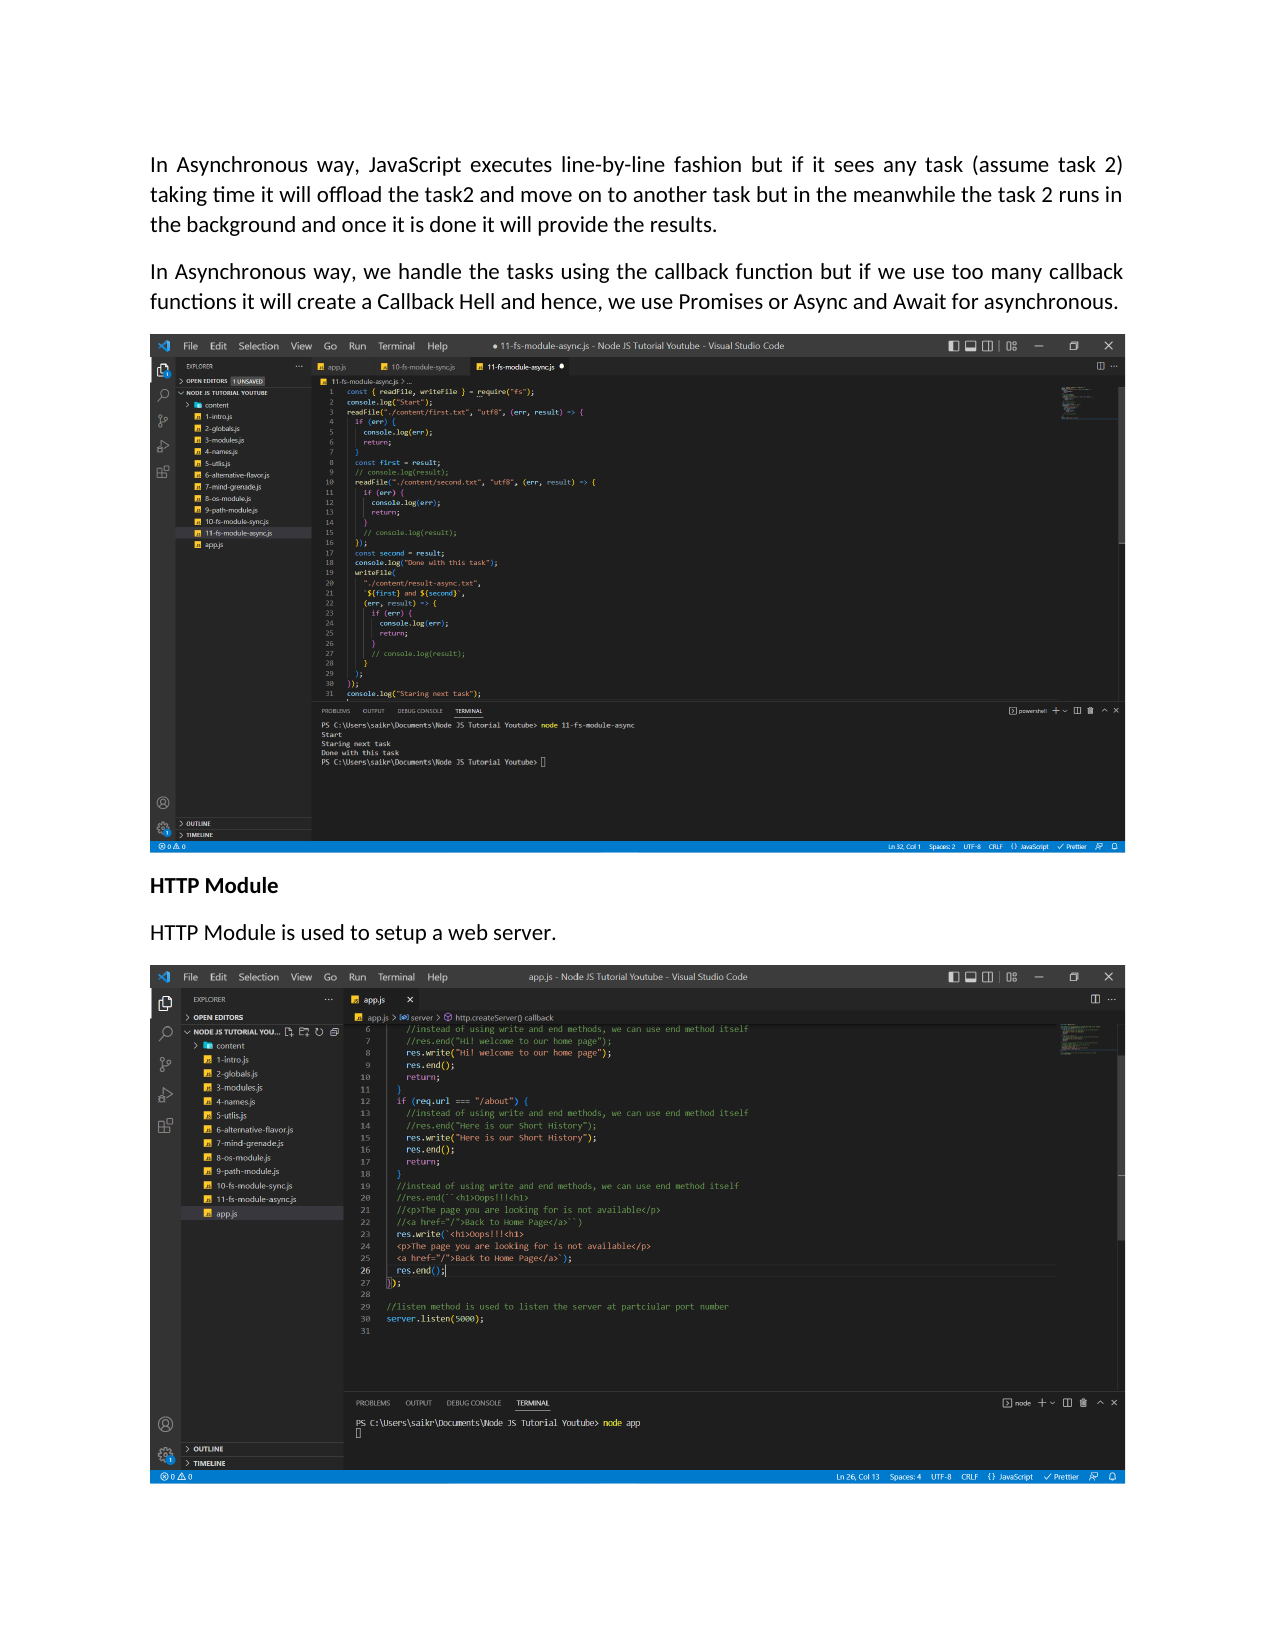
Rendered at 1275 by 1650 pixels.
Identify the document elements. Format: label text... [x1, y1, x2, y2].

picture [150, 965, 1125, 1484]
text HTTP Module is used to setup a web server. [150, 918, 1125, 947]
picture [150, 334, 1125, 853]
text HTTP Module [150, 872, 1125, 900]
text In Asynchronous way, we handle the tasks using the callback function but if we use too many callback functions it will create a Callback Hell and hence, we use Promises or Async and Await for asynchronous. [150, 257, 1125, 316]
text In Asynchronous way, JavaScript executes line-by-line fashion but if it sees any task (assume task 2) taking time it will offload the task2 and move on to another task but in the meanwhile the task 2 runs in the background and once it is done it will provide the results. [150, 150, 1125, 238]
